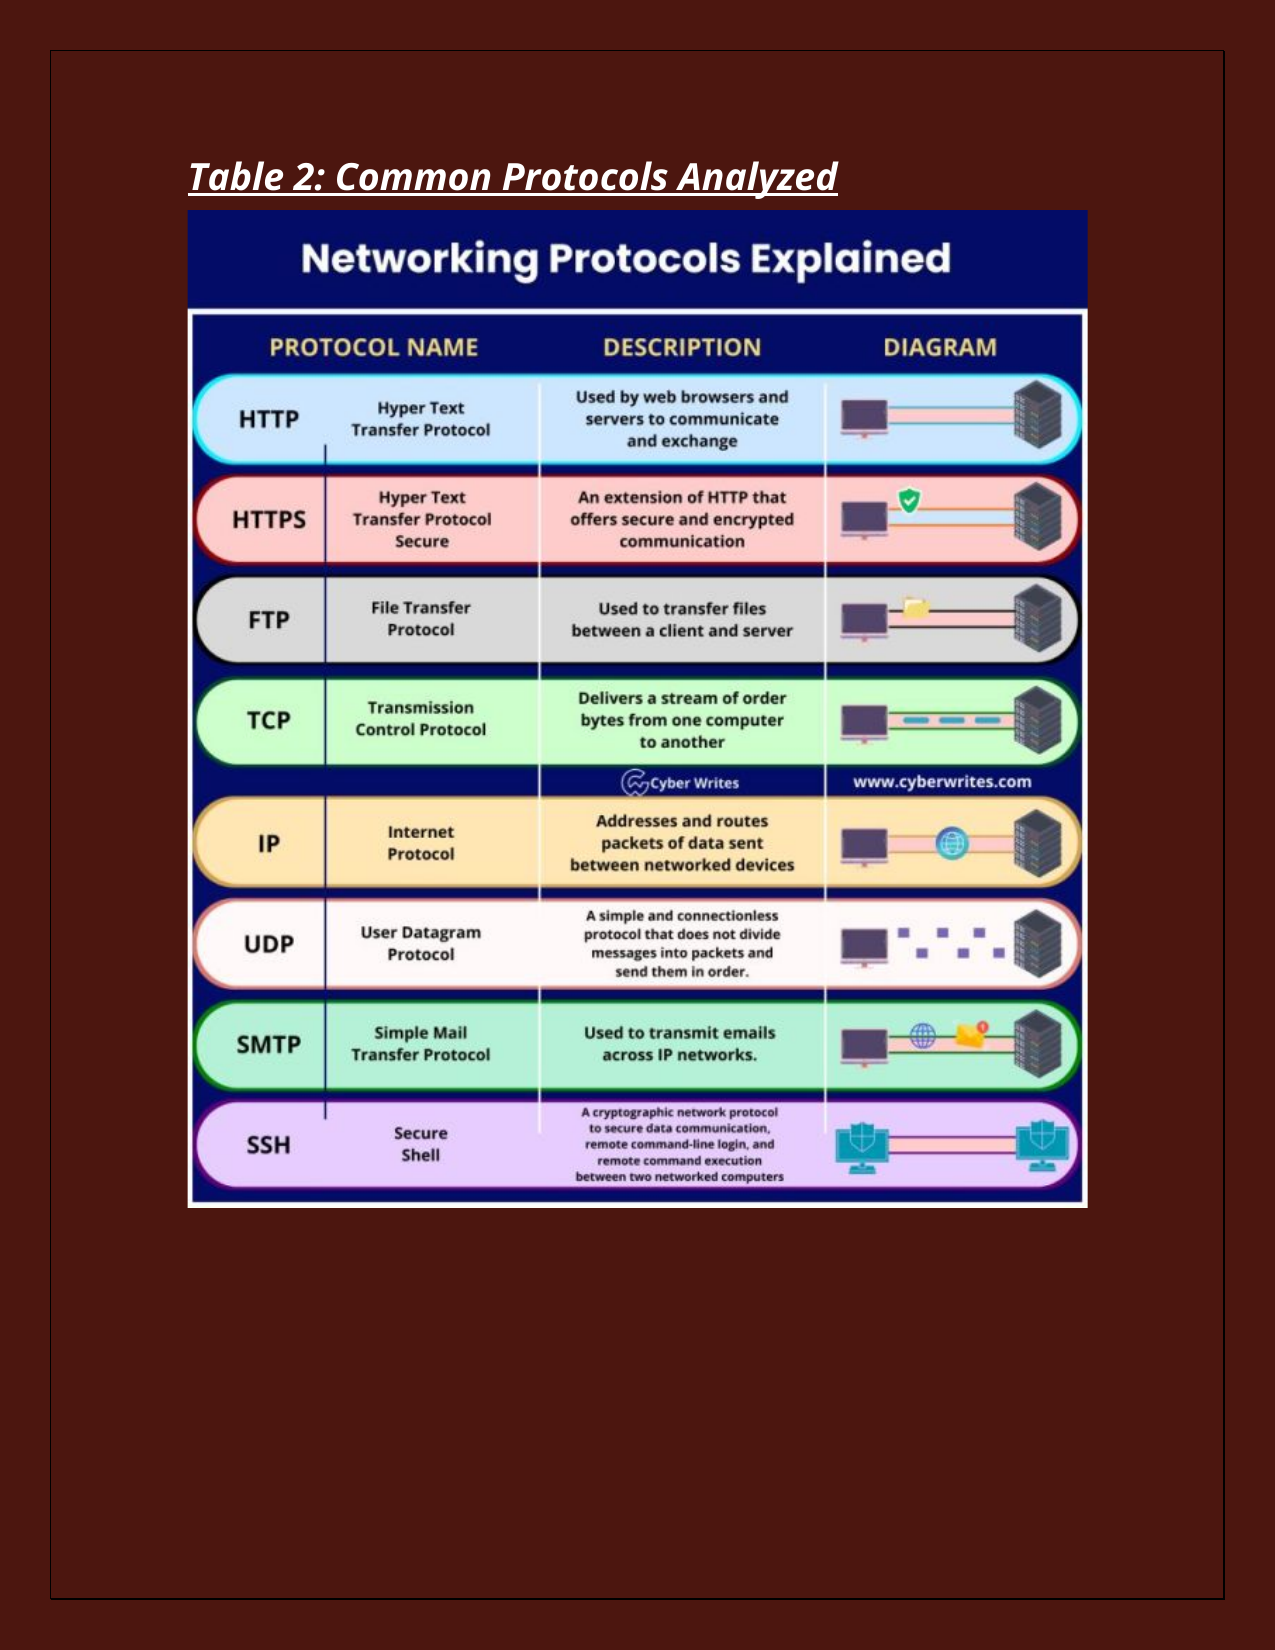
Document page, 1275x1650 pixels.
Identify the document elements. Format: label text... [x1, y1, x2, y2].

text Table 2: Common Protocols Analyzed [187, 150, 1086, 210]
picture [187, 210, 1088, 1208]
